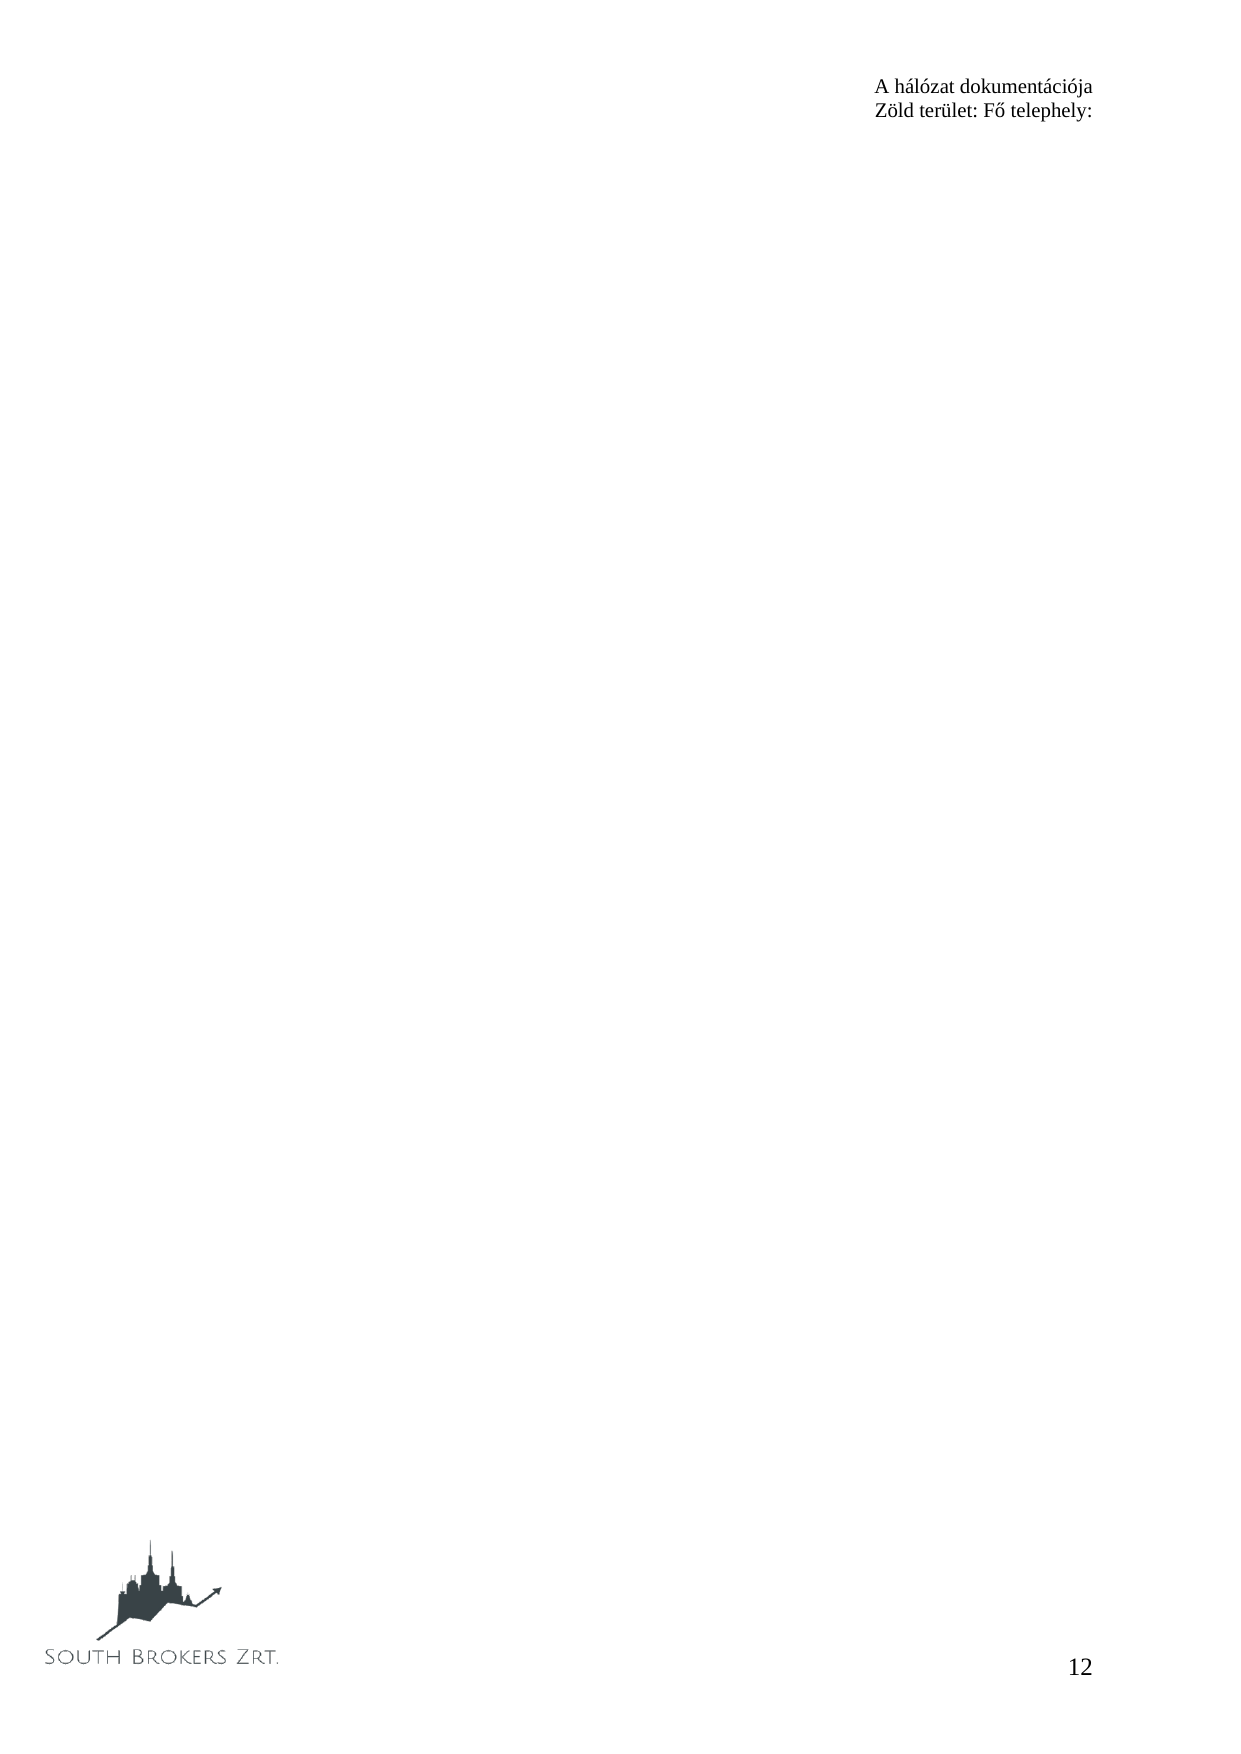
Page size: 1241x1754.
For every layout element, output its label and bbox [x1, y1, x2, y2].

picture [0, 1475, 318, 1754]
